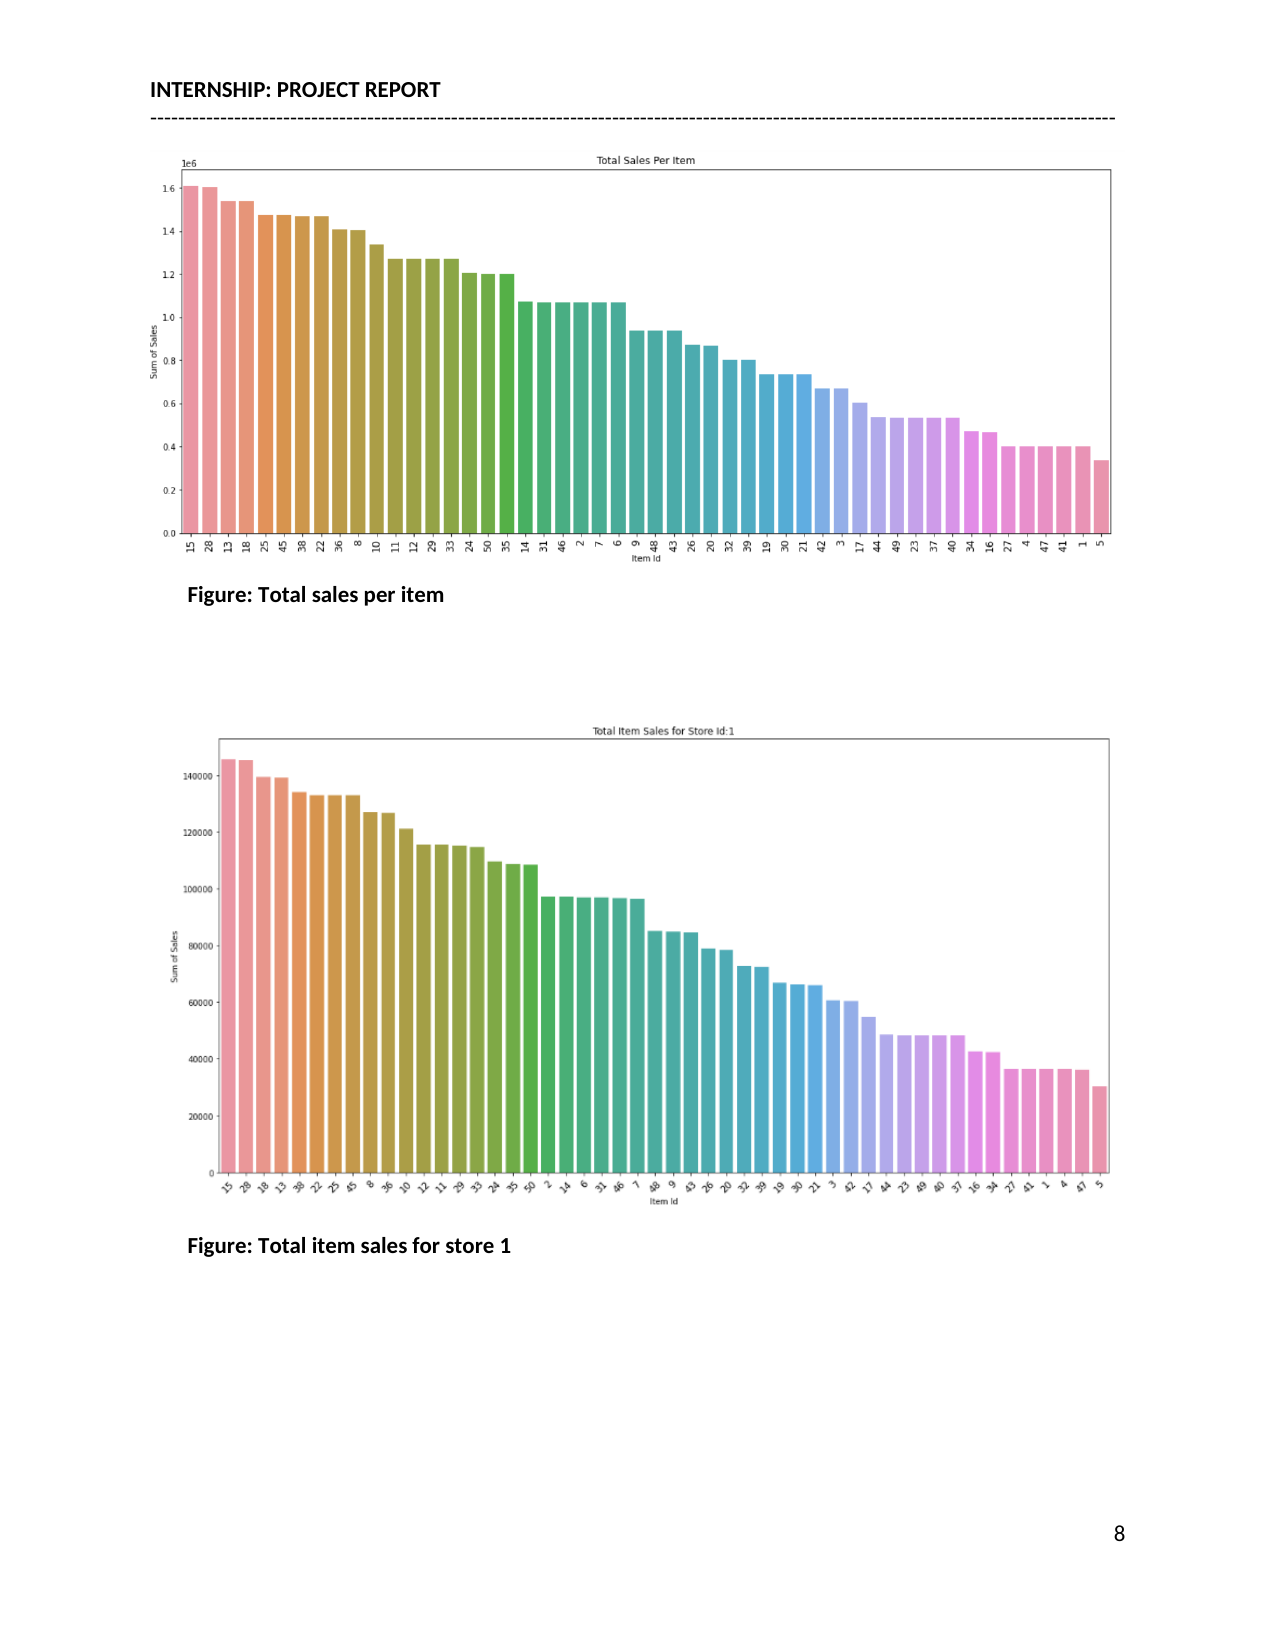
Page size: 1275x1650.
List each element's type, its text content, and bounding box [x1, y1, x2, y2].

text Figure: Total sales per item [187, 580, 1125, 608]
picture [150, 720, 1125, 1212]
picture [150, 150, 1125, 562]
text Figure: Total item sales for store 1 [187, 1231, 1125, 1259]
